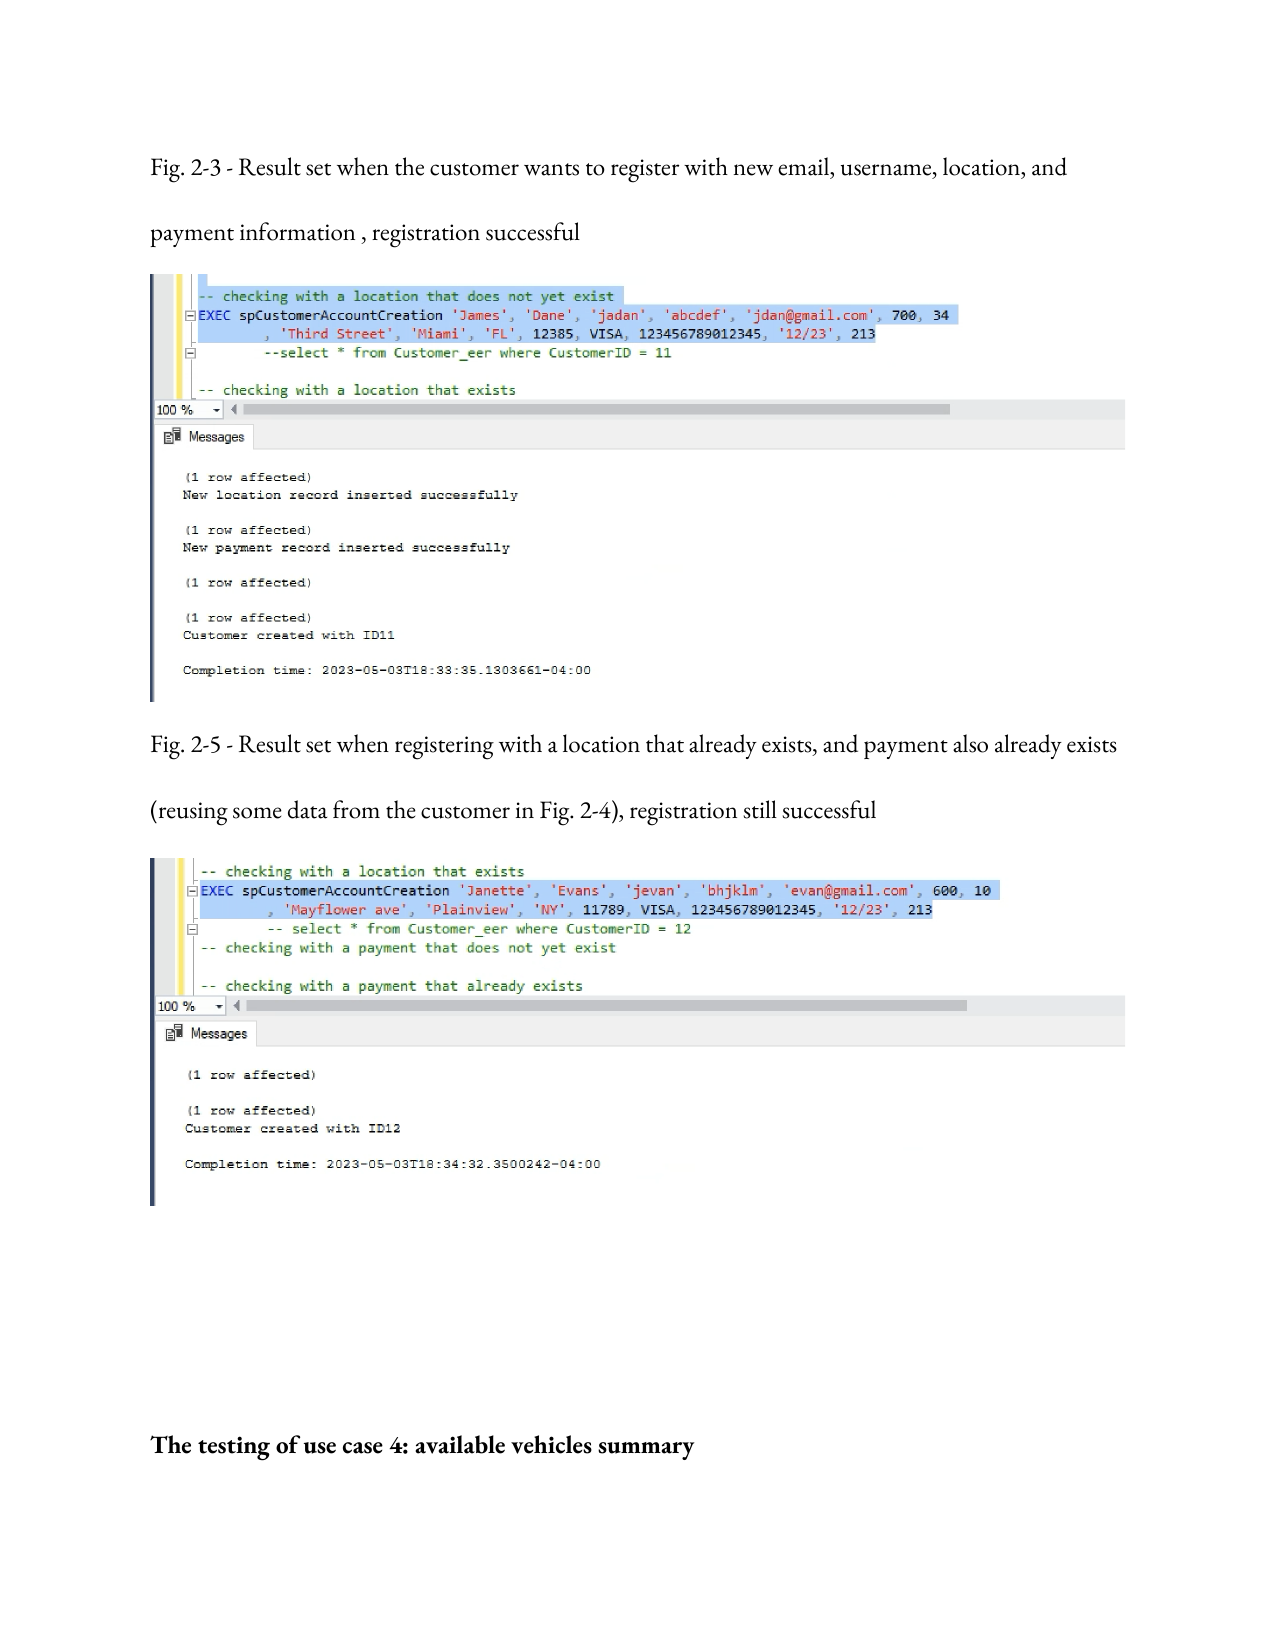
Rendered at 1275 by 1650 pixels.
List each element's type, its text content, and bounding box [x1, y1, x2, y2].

text Fig. 2-5 - Result set when registering with a location that already exists, and payment also already exists (reusing some data from the customer in Fig. 2-4), registration still successful [150, 728, 1125, 825]
picture [150, 858, 1125, 1206]
text Fig. 2-3 - Result set when the customer wants to register with new email, username, location, and payment information , registration successful [150, 150, 1125, 274]
picture [150, 274, 1125, 702]
text The testing of use case 4: available vehicles summary [150, 1428, 1125, 1461]
